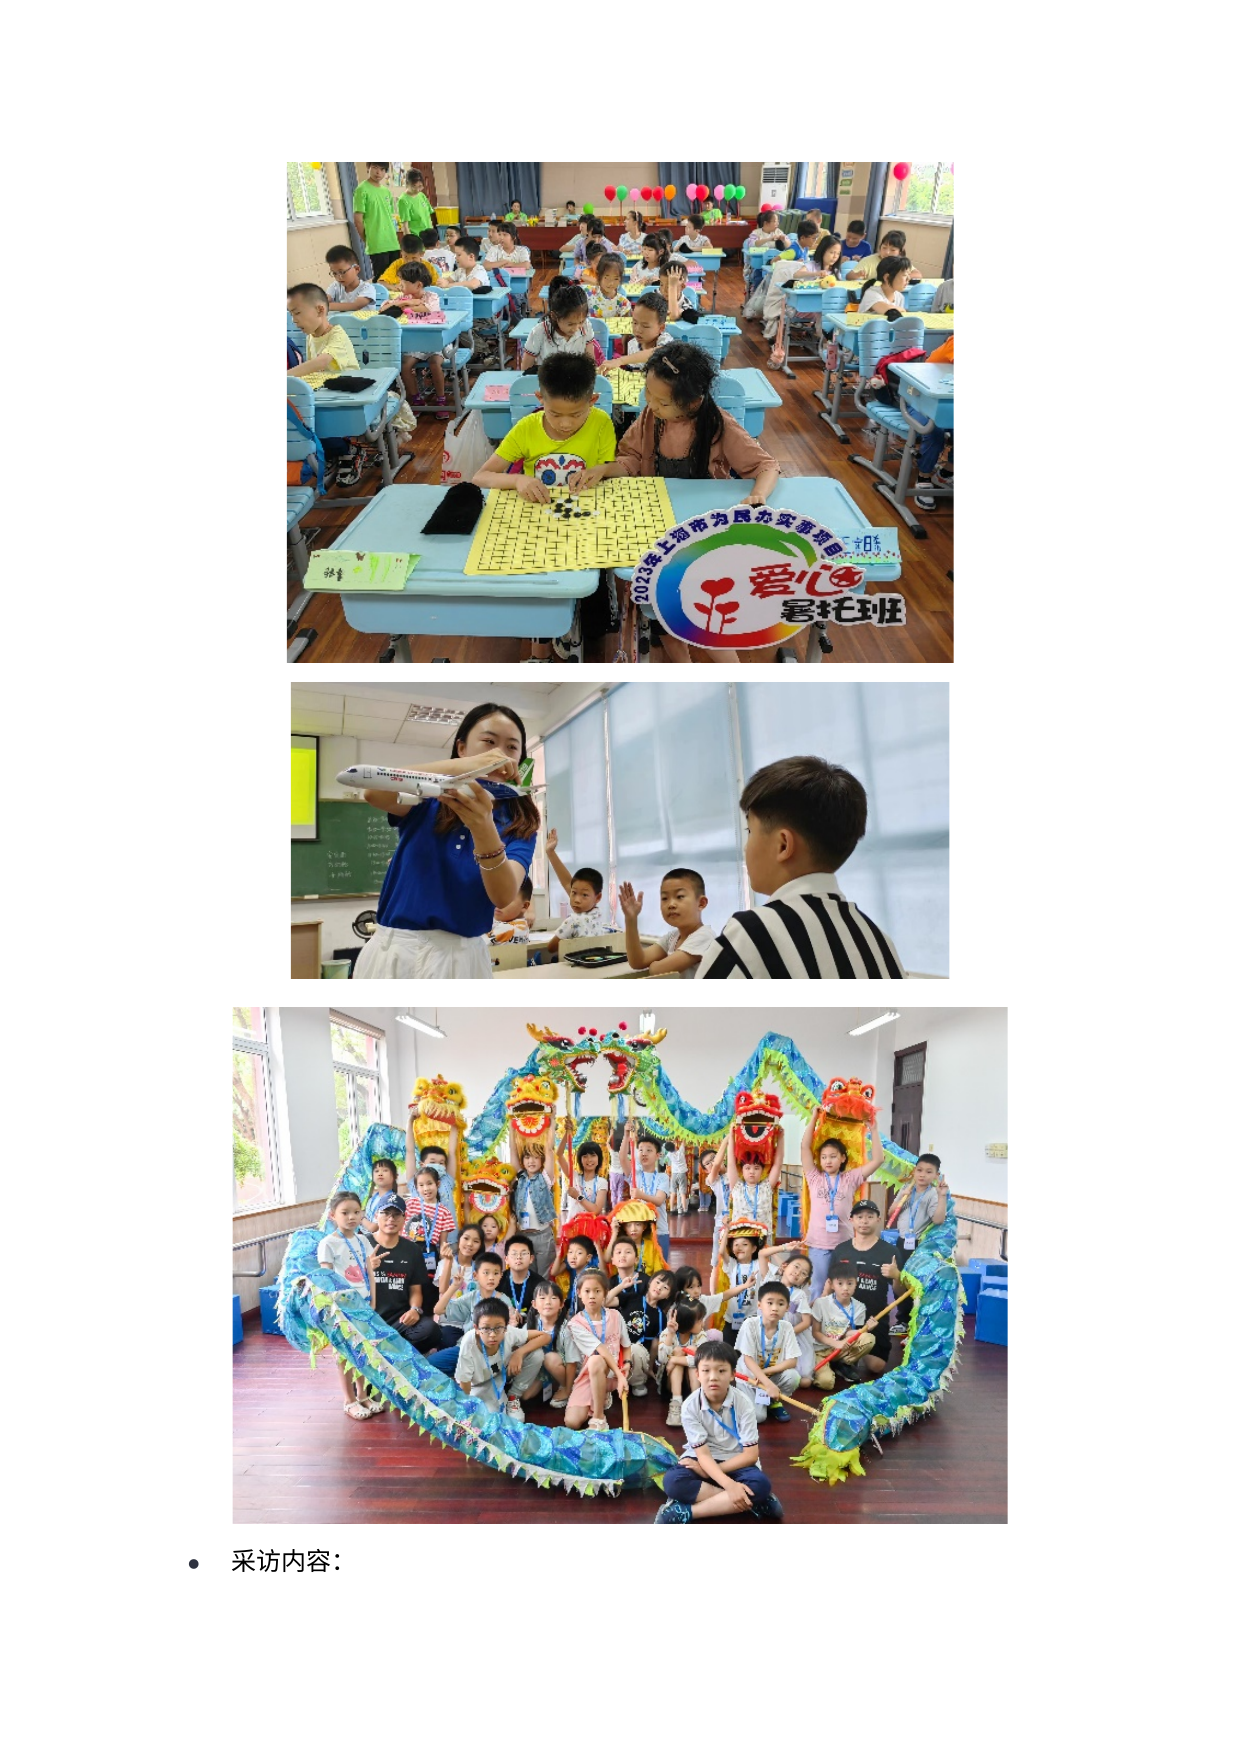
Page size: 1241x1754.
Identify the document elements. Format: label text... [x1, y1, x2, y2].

list 采访内容： [187, 1527, 1053, 1592]
picture [290, 682, 950, 979]
picture [232, 1007, 1008, 1524]
picture [286, 162, 954, 663]
